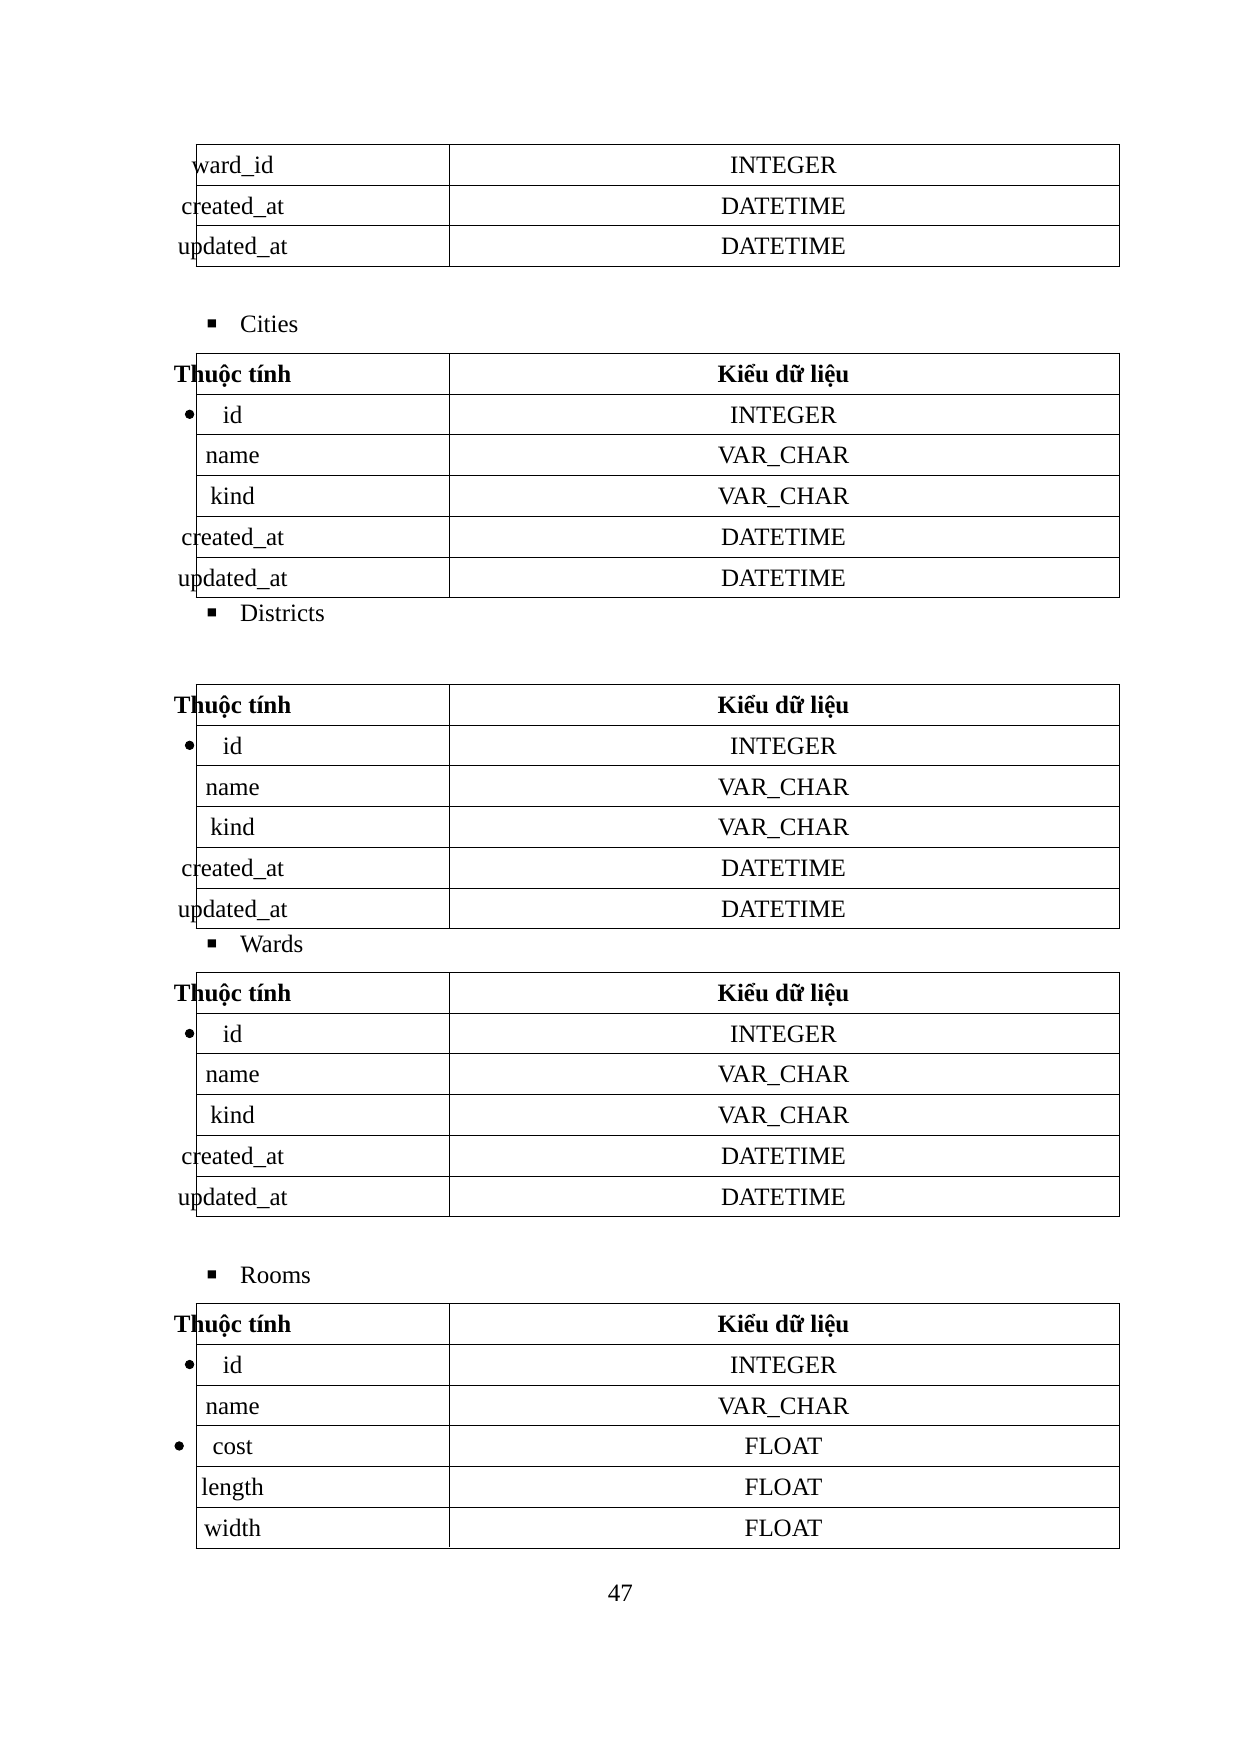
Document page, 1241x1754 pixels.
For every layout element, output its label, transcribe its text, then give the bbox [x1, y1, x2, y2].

table_cell INTEGER [450, 145, 1119, 184]
table_cell FLOAT [450, 1508, 1119, 1547]
table_cell name [197, 766, 449, 806]
table_header Thuộc tính [197, 1304, 449, 1344]
table_cell VAR_CHAR [450, 1054, 1119, 1094]
table_cell name [197, 1386, 449, 1425]
table_cell DATETIME [450, 1136, 1119, 1176]
list Cities [202, 309, 1122, 338]
table_header Kiểu dữ liệu [450, 1304, 1119, 1344]
table_cell INTEGER [450, 726, 1119, 765]
table_header Kiểu dữ liệu [450, 973, 1119, 1013]
table_cell VAR_CHAR [450, 435, 1119, 475]
table_cell DATETIME [450, 226, 1119, 266]
table_cell id [197, 1014, 449, 1053]
table_cell created_at [197, 1136, 449, 1176]
table_cell INTEGER [450, 395, 1119, 434]
table_cell ward_id [197, 145, 449, 184]
table_cell created_at [197, 517, 449, 556]
table_header Kiểu dữ liệu [450, 685, 1119, 724]
table_cell FLOAT [450, 1467, 1119, 1507]
list Wards [202, 929, 1122, 957]
table_cell id [197, 395, 449, 434]
table_cell name [197, 1054, 449, 1094]
table_cell id [197, 726, 449, 765]
table_cell DATETIME [450, 889, 1119, 928]
table_cell created_at [197, 186, 449, 225]
table_cell kind [197, 1095, 449, 1135]
table_cell DATETIME [450, 848, 1119, 887]
table_cell DATETIME [450, 517, 1119, 556]
table_cell name [197, 435, 449, 475]
table_cell FLOAT [450, 1426, 1119, 1466]
table_cell updated_at [197, 226, 449, 266]
table_cell cost [197, 1426, 449, 1466]
table_cell width [197, 1508, 449, 1547]
list Rooms [202, 1260, 1122, 1289]
table_header Thuộc tính [197, 685, 449, 724]
table_cell updated_at [197, 558, 449, 597]
table_cell id [197, 1345, 449, 1384]
table_cell updated_at [197, 1177, 449, 1216]
table_header Thuộc tính [197, 354, 449, 393]
table_cell VAR_CHAR [450, 1095, 1119, 1135]
table_cell INTEGER [450, 1345, 1119, 1384]
table_cell VAR_CHAR [450, 766, 1119, 806]
table_cell DATETIME [450, 186, 1119, 225]
table_cell VAR_CHAR [450, 1386, 1119, 1425]
table_cell kind [197, 807, 449, 847]
list Districts [202, 598, 1122, 626]
table_cell VAR_CHAR [450, 476, 1119, 516]
table_cell created_at [197, 848, 449, 887]
table_cell VAR_CHAR [450, 807, 1119, 847]
table_header Thuộc tính [197, 973, 449, 1013]
table_cell length [197, 1467, 449, 1507]
table_header Kiểu dữ liệu [450, 354, 1119, 393]
table_cell INTEGER [450, 1014, 1119, 1053]
table_cell DATETIME [450, 1177, 1119, 1216]
table_cell updated_at [197, 889, 449, 928]
table_cell kind [197, 476, 449, 516]
table_cell DATETIME [450, 558, 1119, 597]
